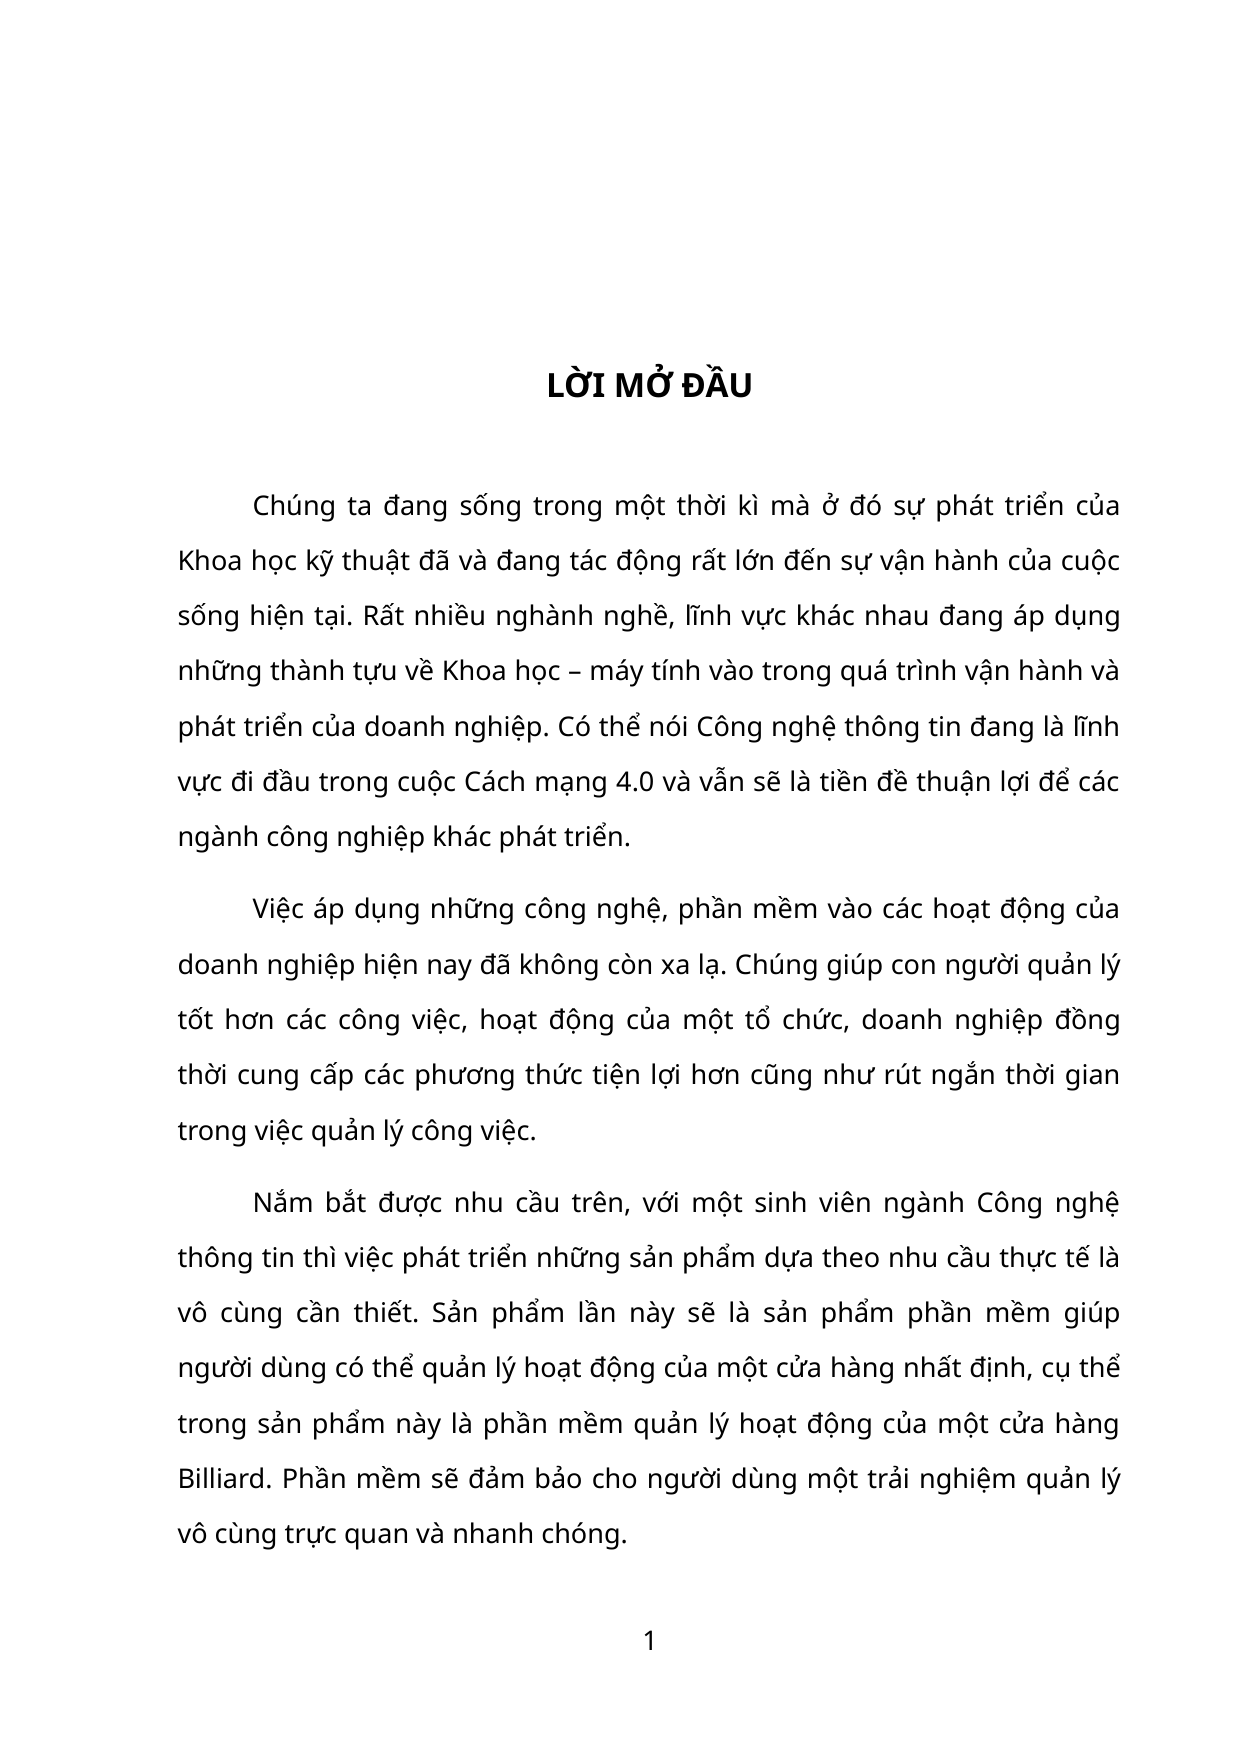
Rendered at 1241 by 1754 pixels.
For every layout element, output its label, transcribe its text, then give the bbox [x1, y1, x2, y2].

text Chúng ta đang sống trong một thời kì mà ở đó sự phát triển của Khoa học kỹ thuật đã và đang tác động rất lớn đến sự vận hành của cuộc sống hiện tại. Rất nhiều nghành nghề, lĩnh vực khác nhau đang áp dụng những thành tựu về Khoa học – máy tính vào trong quá trình vận hành và phát triển của doanh nghiệp. Có thể nói Công nghệ thông tin đang là lĩnh vực đi đầu trong cuộc Cách mạng 4.0 và vẫn sẽ là tiền đề thuận lợi để các ngành công nghiệp khác phát triển. [177, 486, 1122, 855]
subtitle LỜI MỞ ĐẦU [177, 361, 1122, 407]
text Nắm bắt được nhu cầu trên, với một sinh viên ngành Công nghệ thông tin thì việc phát triển những sản phẩm dựa theo nhu cầu thực tế là vô cùng cần thiết. Sản phẩm lần này sẽ là sản phẩm phần mềm giúp người dùng có thể quản lý hoạt động của một cửa hàng nhất định, cụ thể trong sản phẩm này là phần mềm quản lý hoạt động của một cửa hàng Billiard. Phần mềm sẽ đảm bảo cho người dùng một trải nghiệm quản lý vô cùng trực quan và nhanh chóng. [177, 1183, 1122, 1552]
text Việc áp dụng những công nghệ, phần mềm vào các hoạt động của doanh nghiệp hiện nay đã không còn xa lạ. Chúng giúp con người quản lý tốt hơn các công việc, hoạt động của một tổ chức, doanh nghiệp đồng thời cung cấp các phương thức tiện lợi hơn cũng như rút ngắn thời gian trong việc quản lý công việc. [177, 890, 1122, 1148]
